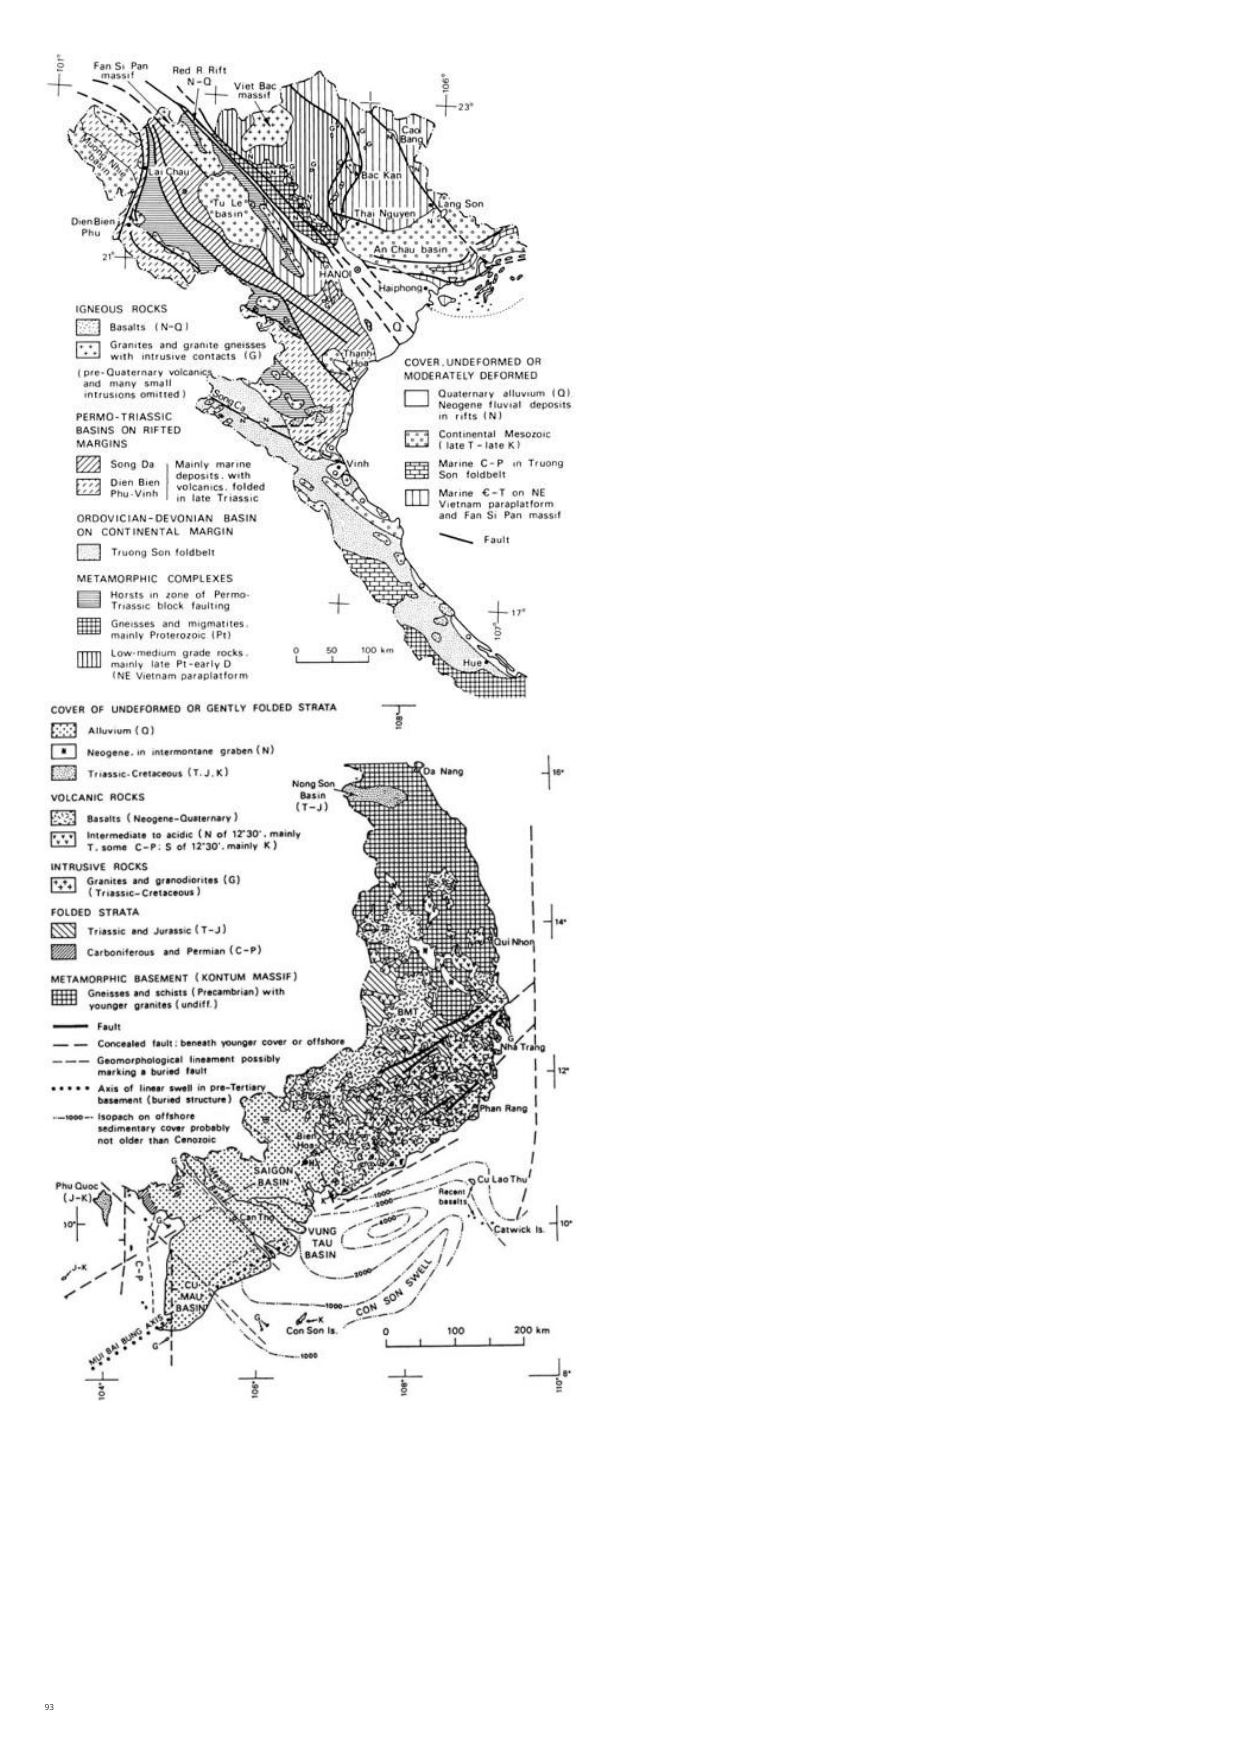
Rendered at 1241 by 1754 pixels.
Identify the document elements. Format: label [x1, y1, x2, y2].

picture [44, 44, 576, 1401]
